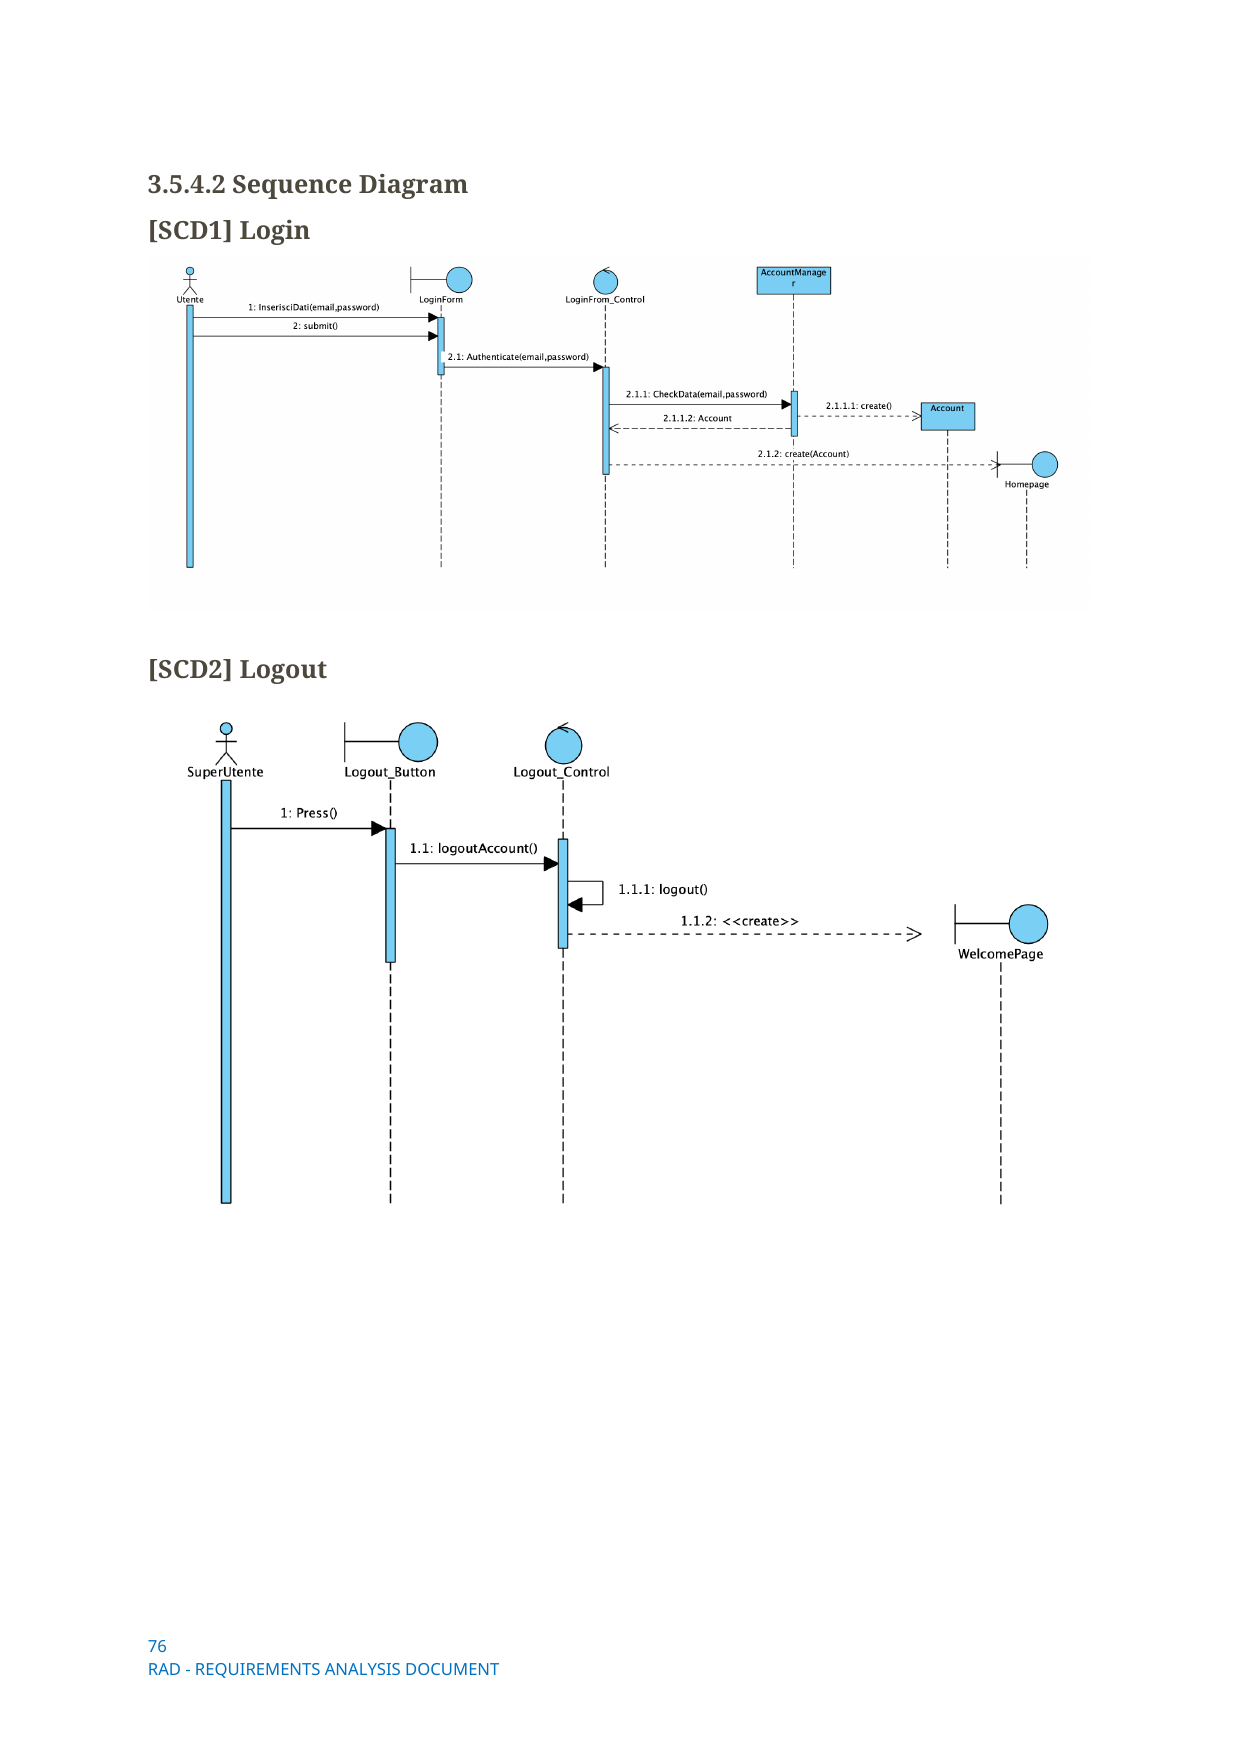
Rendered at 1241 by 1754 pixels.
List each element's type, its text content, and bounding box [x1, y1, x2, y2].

subtitle 3.5.4.2 Sequence Diagram [148, 166, 1092, 200]
subtitle [SCD2] Logout [148, 652, 1092, 686]
subtitle [SCD1] Login [148, 213, 1092, 247]
picture [147, 694, 1093, 1240]
picture [147, 255, 1093, 612]
